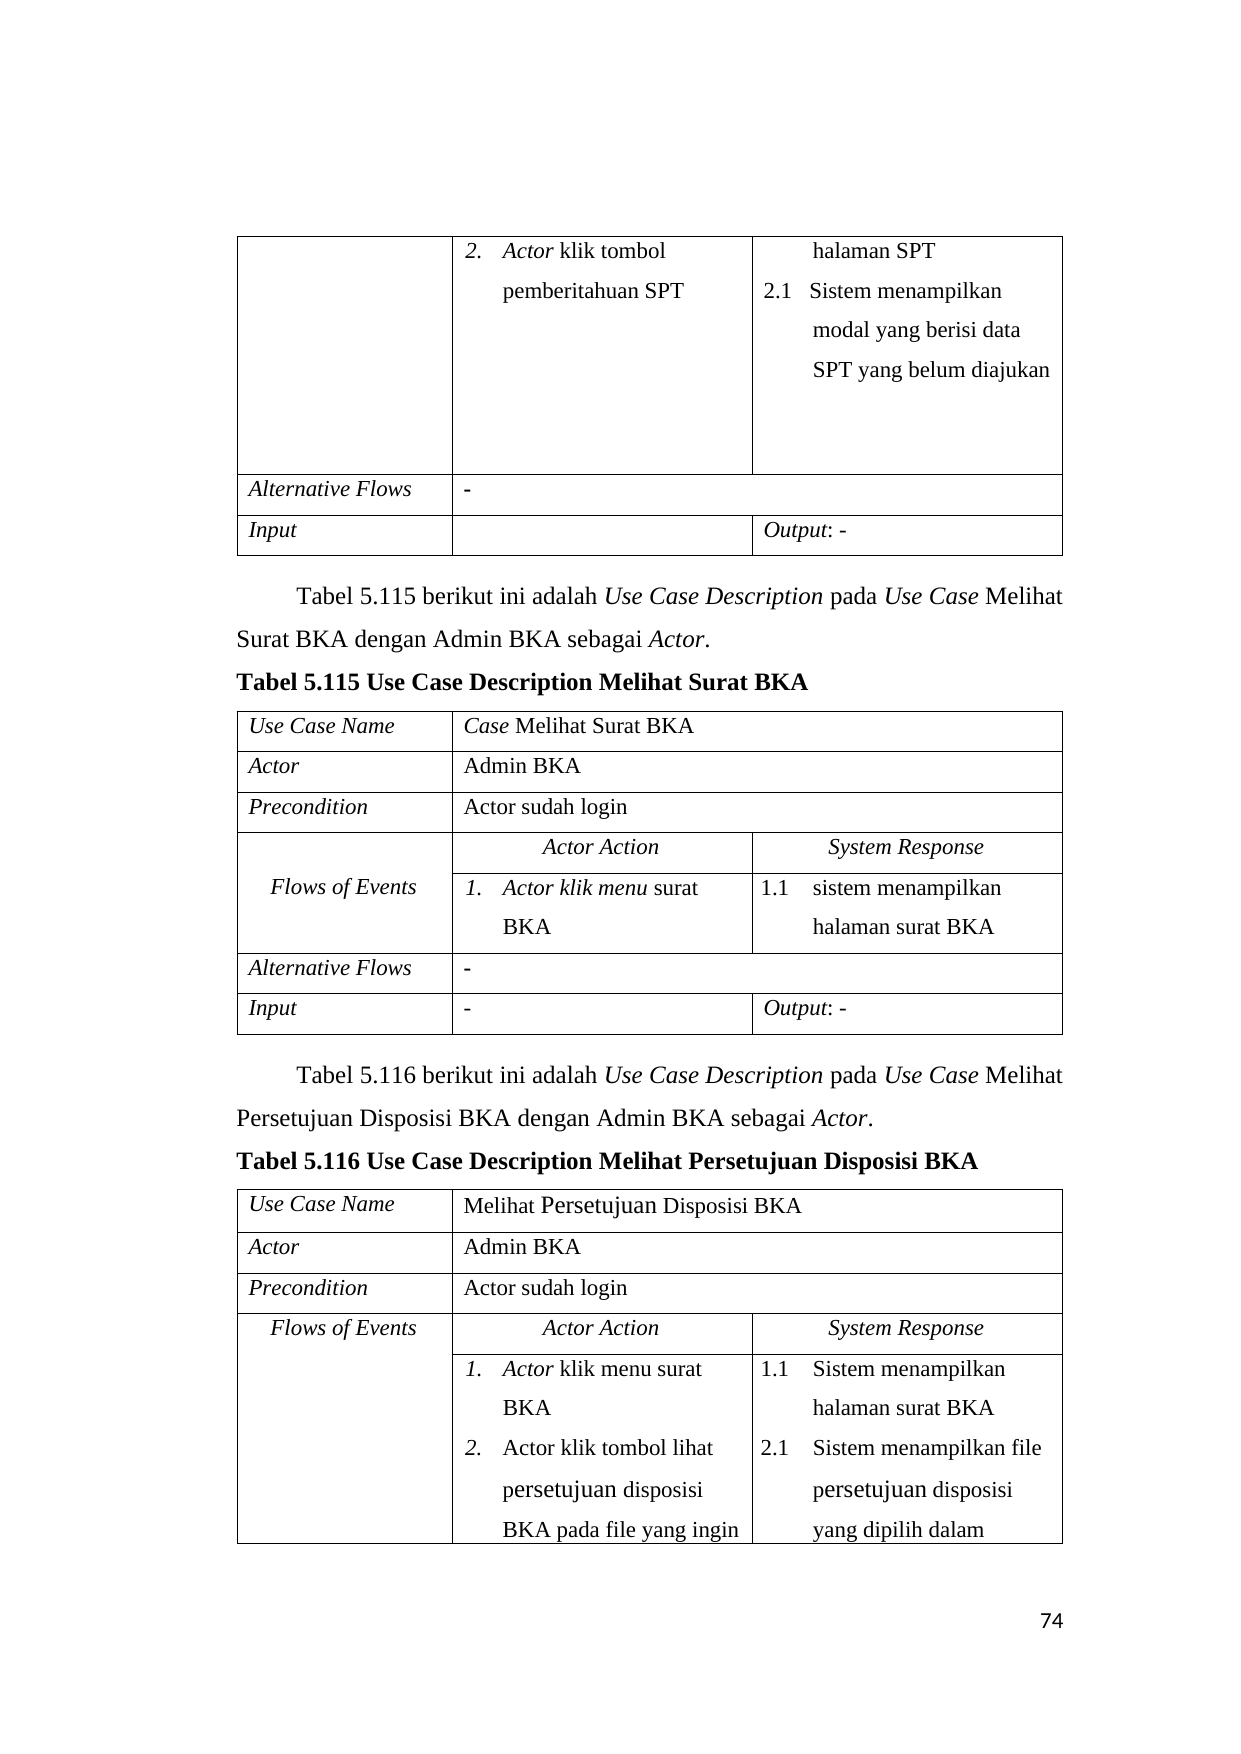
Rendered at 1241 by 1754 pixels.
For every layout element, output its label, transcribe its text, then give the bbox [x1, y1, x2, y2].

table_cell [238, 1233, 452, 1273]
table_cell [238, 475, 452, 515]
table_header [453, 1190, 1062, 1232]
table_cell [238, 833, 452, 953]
text Tabel 5.115 berikut ini adalah Use Case Description pada Use Case Melihat Surat BKA dengan Admin BKA sebagai Actor. [236, 581, 1063, 653]
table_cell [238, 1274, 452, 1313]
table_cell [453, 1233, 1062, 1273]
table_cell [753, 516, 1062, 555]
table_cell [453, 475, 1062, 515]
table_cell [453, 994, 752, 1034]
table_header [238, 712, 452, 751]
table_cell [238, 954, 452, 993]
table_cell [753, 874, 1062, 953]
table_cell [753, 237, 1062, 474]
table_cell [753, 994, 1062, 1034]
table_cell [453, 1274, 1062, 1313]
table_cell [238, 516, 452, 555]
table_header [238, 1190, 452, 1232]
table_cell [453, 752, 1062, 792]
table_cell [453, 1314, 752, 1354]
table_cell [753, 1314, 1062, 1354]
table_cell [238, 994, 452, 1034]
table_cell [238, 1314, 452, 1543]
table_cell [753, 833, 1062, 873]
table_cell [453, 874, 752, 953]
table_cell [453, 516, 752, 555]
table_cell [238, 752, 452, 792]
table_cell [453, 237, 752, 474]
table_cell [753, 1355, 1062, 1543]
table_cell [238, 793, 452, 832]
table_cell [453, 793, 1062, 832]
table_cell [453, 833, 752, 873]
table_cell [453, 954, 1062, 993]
text Tabel 5.116 Use Case Description Melihat Persetujuan Disposisi BKA [236, 1146, 1063, 1175]
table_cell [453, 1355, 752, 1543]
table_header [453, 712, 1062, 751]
text Tabel 5.116 berikut ini adalah Use Case Description pada Use Case Melihat Persetujuan Disposisi BKA dengan Admin BKA sebagai Actor. [236, 1060, 1063, 1132]
text Tabel 5.115 Use Case Description Melihat Surat BKA [236, 667, 1063, 696]
